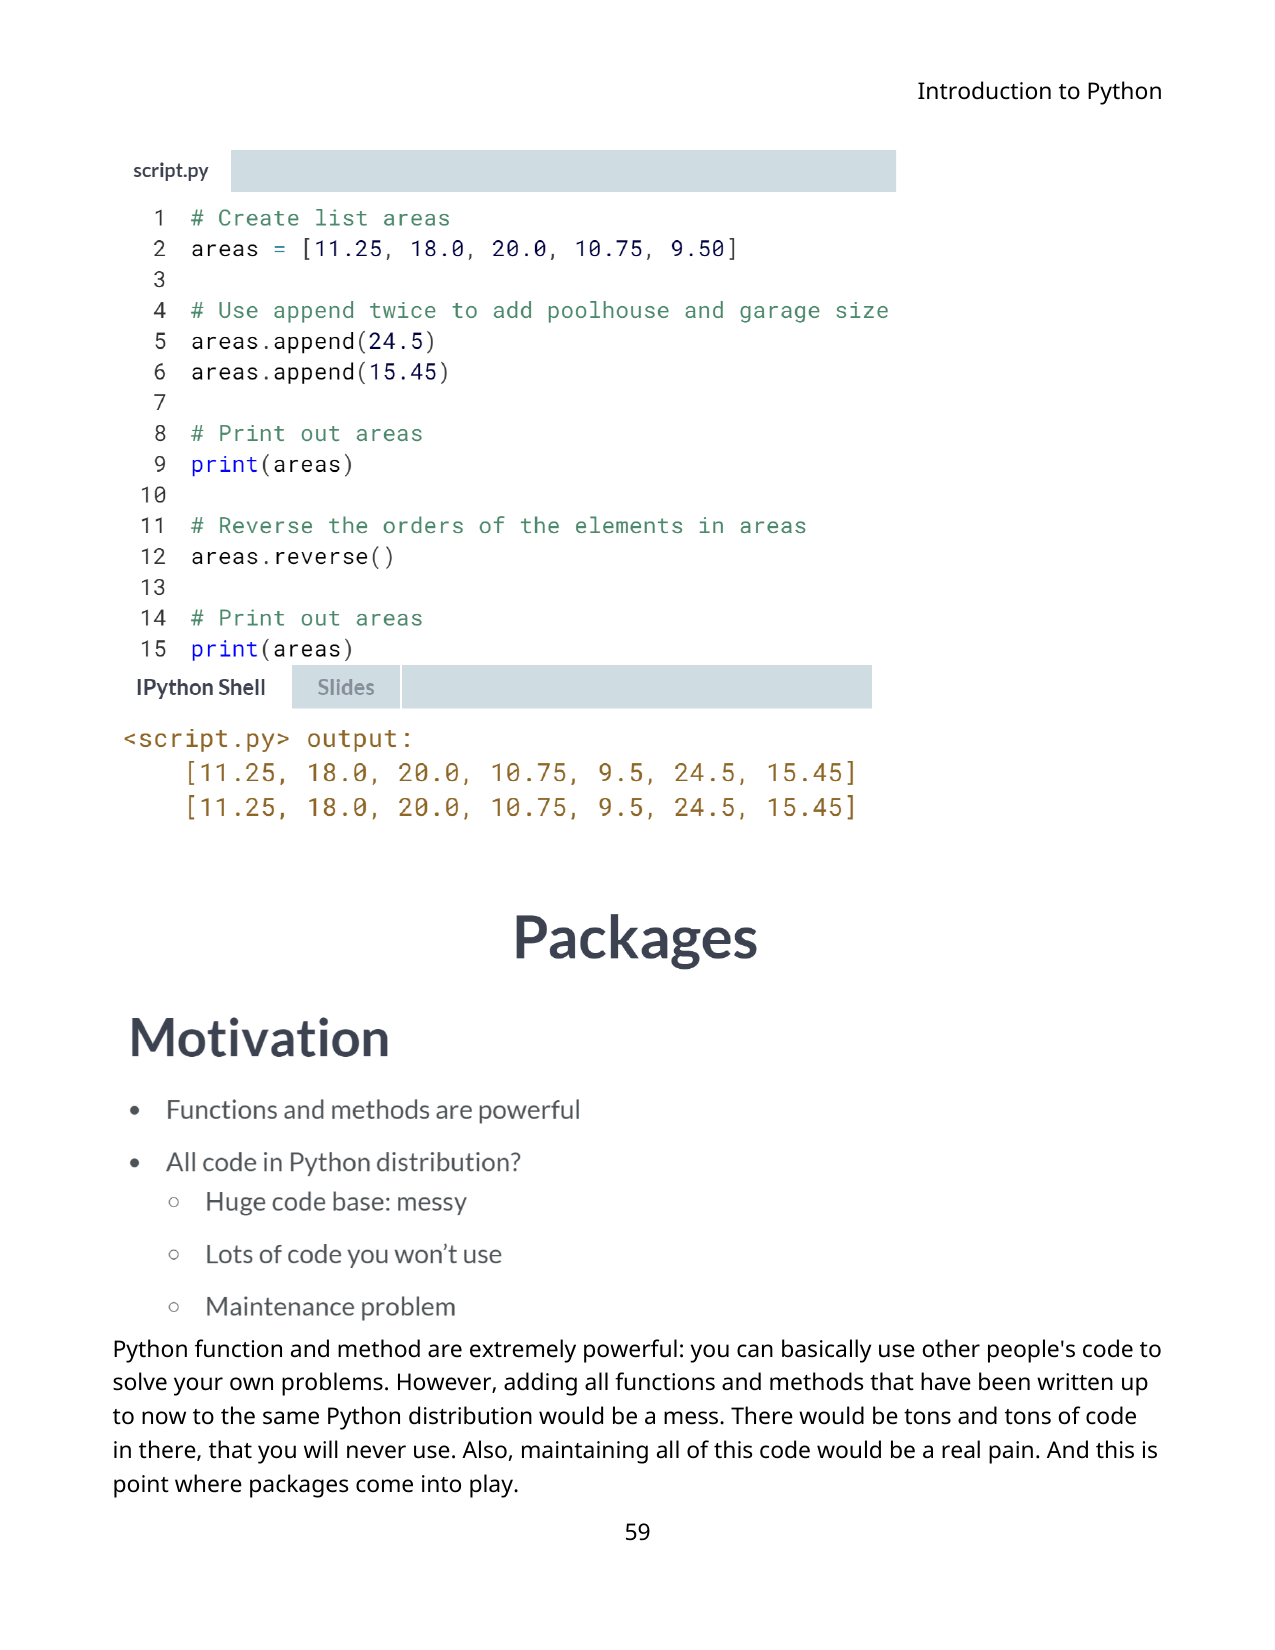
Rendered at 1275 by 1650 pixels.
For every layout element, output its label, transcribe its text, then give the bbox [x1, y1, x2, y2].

picture [112, 150, 897, 663]
picture [112, 665, 872, 827]
picture [112, 1000, 596, 1331]
picture [494, 896, 781, 982]
